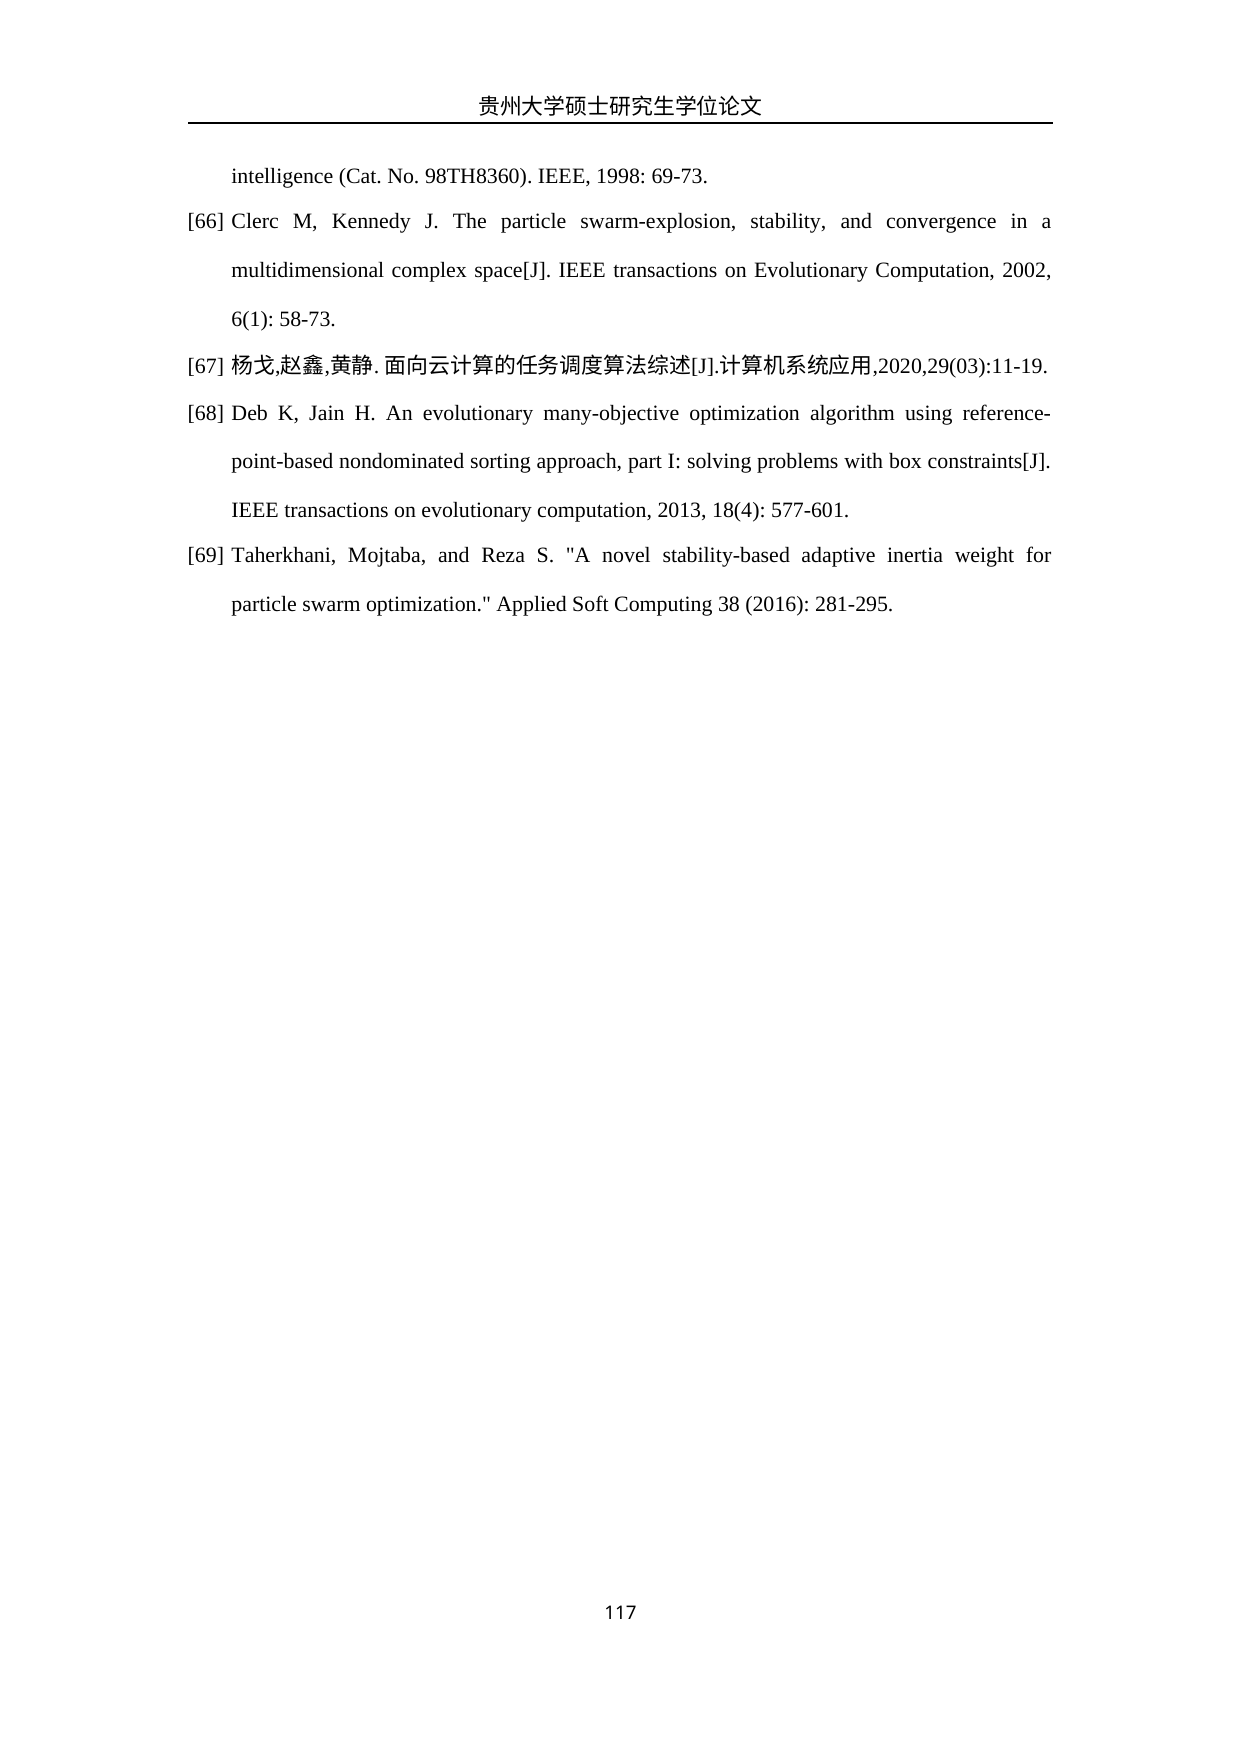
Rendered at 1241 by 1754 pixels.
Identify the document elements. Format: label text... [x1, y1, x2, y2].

list Clerc M, Kennedy J. The particle swarm-explosion, stability, and convergence in a multidimensional complex space[J]. IEEE transactions on Evolutionary Computation, 2002, 6(1): 58-73. [187, 205, 1053, 335]
list Taherkhani, Mojtaba, and Reza S. "A novel stability-based adaptive inertia weight for particle swarm optimization." Applied Soft Computing 38 (2016): 281-295. [187, 538, 1053, 620]
list 杨戈,赵鑫,黄静. 面向云计算的任务调度算法综述[J].计算机系统应用,2020,29(03):11-19. [187, 347, 1053, 380]
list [187, 160, 1053, 192]
list Deb K, Jain H. An evolutionary many-objective optimization algorithm using reference-point-based nondominated sorting approach, part I: solving problems with box constraints[J]. IEEE transactions on evolutionary computation, 2013, 18(4): 577-601. [187, 396, 1053, 526]
